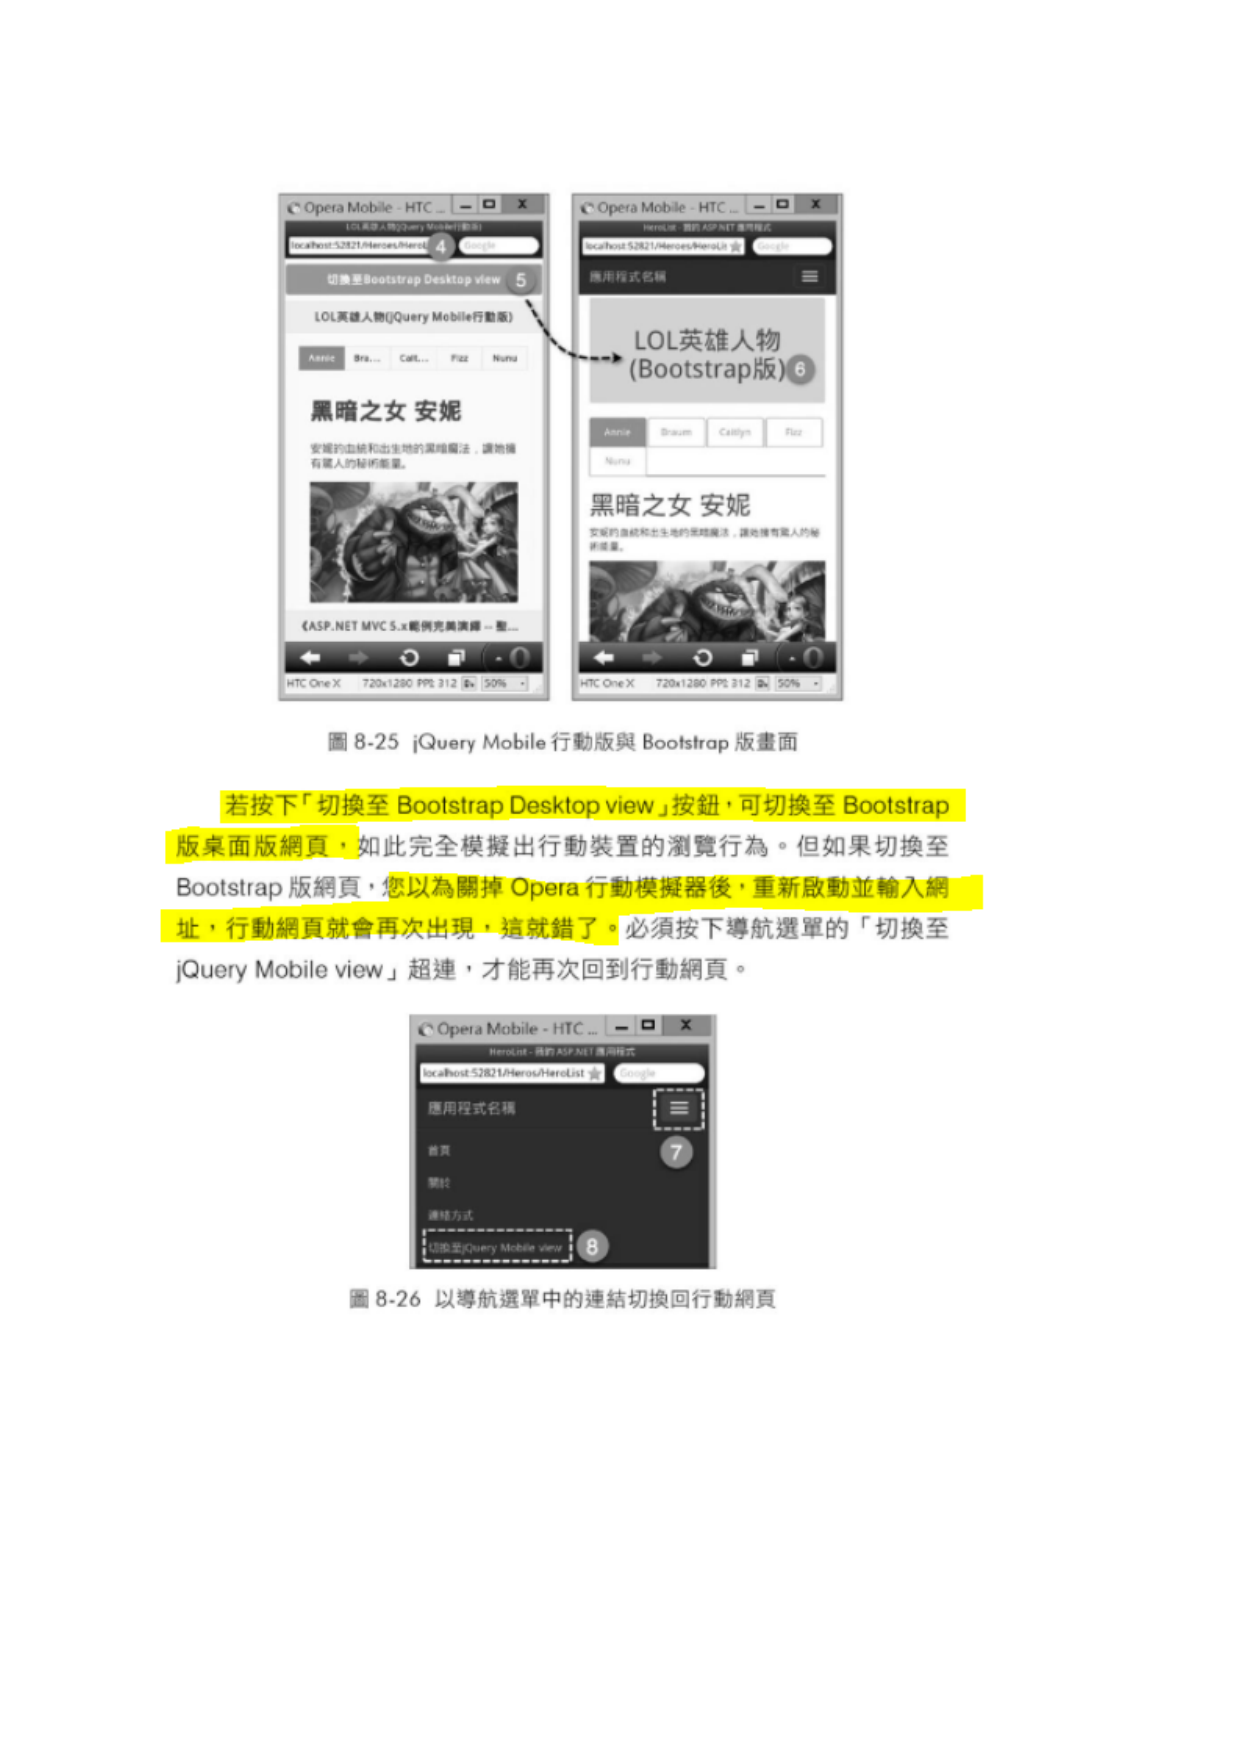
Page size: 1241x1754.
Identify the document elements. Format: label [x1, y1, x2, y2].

picture [150, 150, 1013, 1329]
